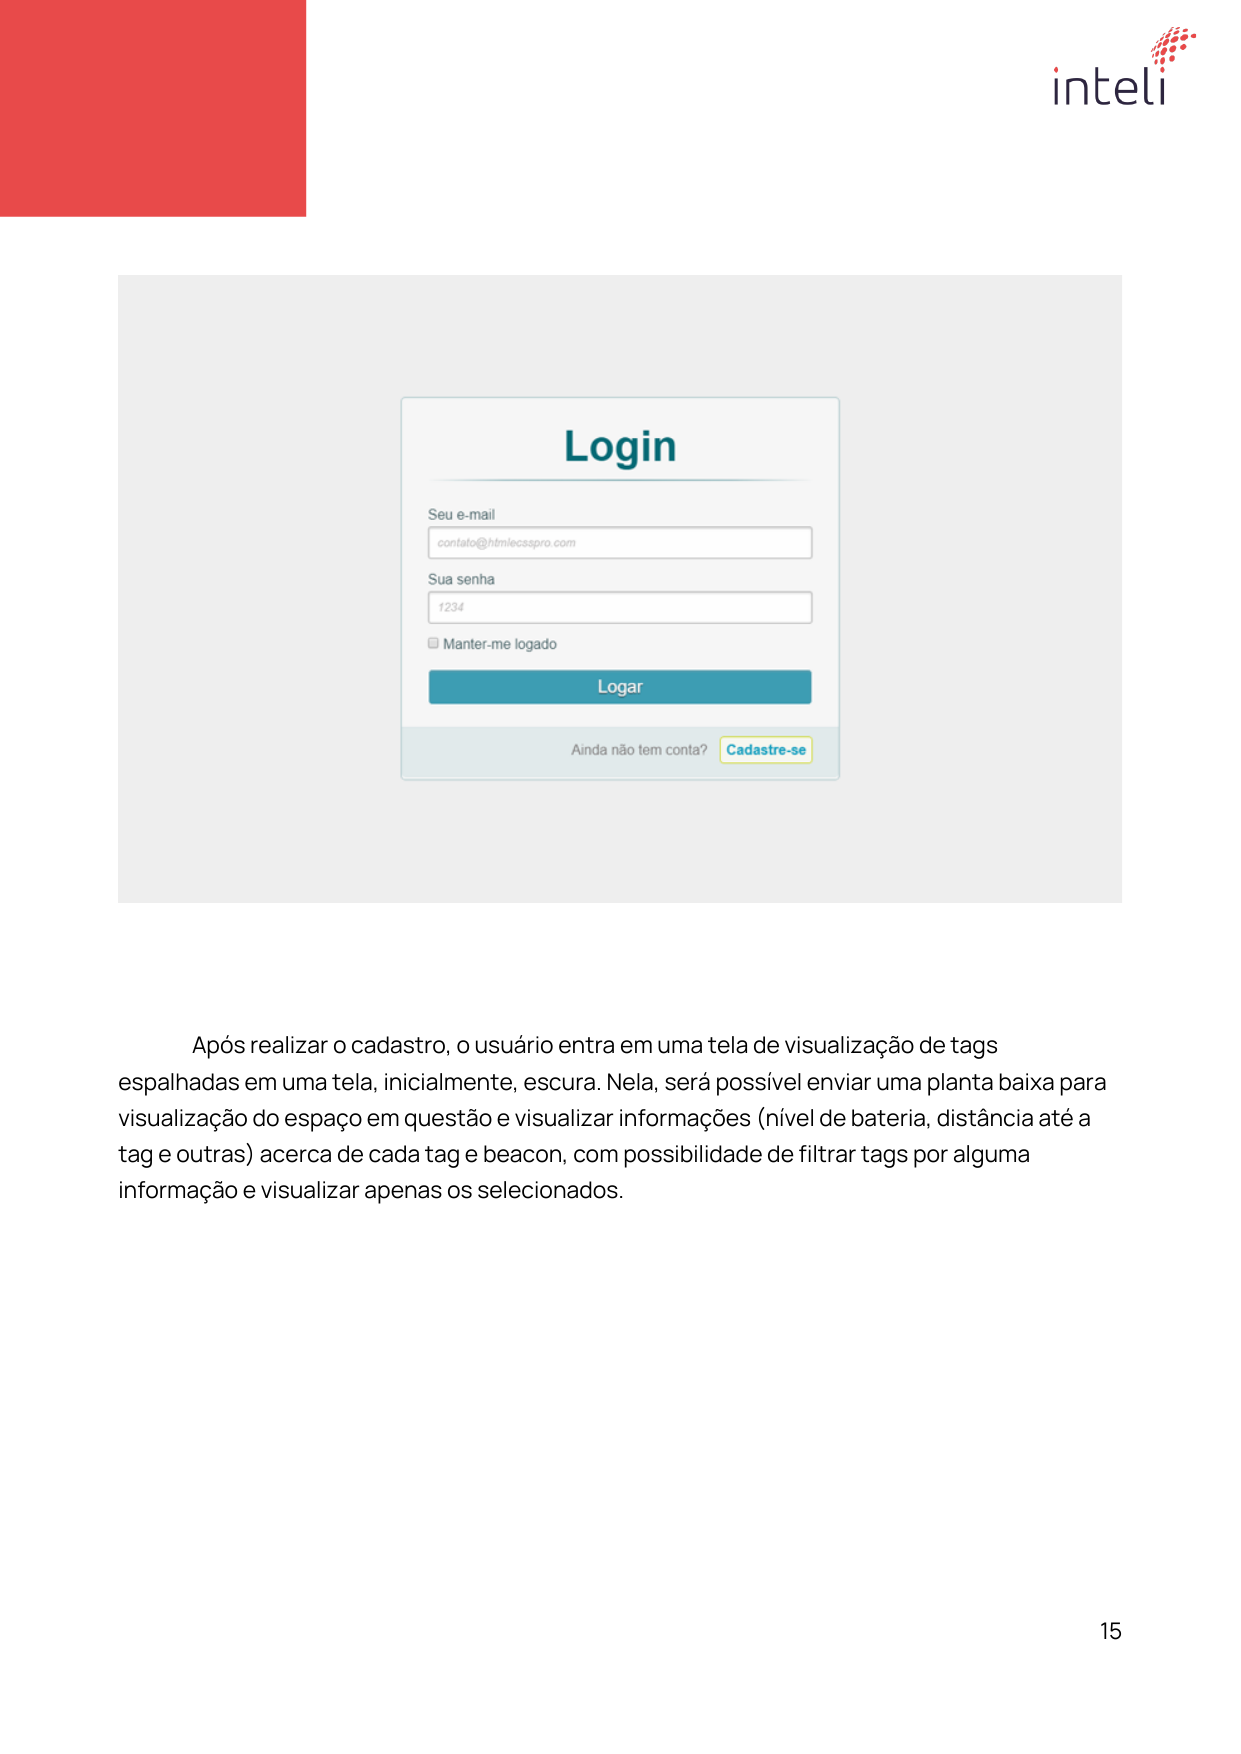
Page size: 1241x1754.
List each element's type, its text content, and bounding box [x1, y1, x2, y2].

text Após realizar o cadastro, o usuário entra em uma tela de visualização de tags espalhadas em uma tela, inicialmente, escura. Nela, será possível enviar uma planta baixa para visualização do espaço em questão e visualizar informações (nível de bateria, distância até a tag e outras) acerca de cada tag e beacon, com possibilidade de filtrar tags por alguma informação e visualizar apenas os selecionados. [118, 1029, 1122, 1205]
picture [118, 275, 1123, 903]
picture [0, 0, 307, 217]
picture [1054, 27, 1197, 105]
